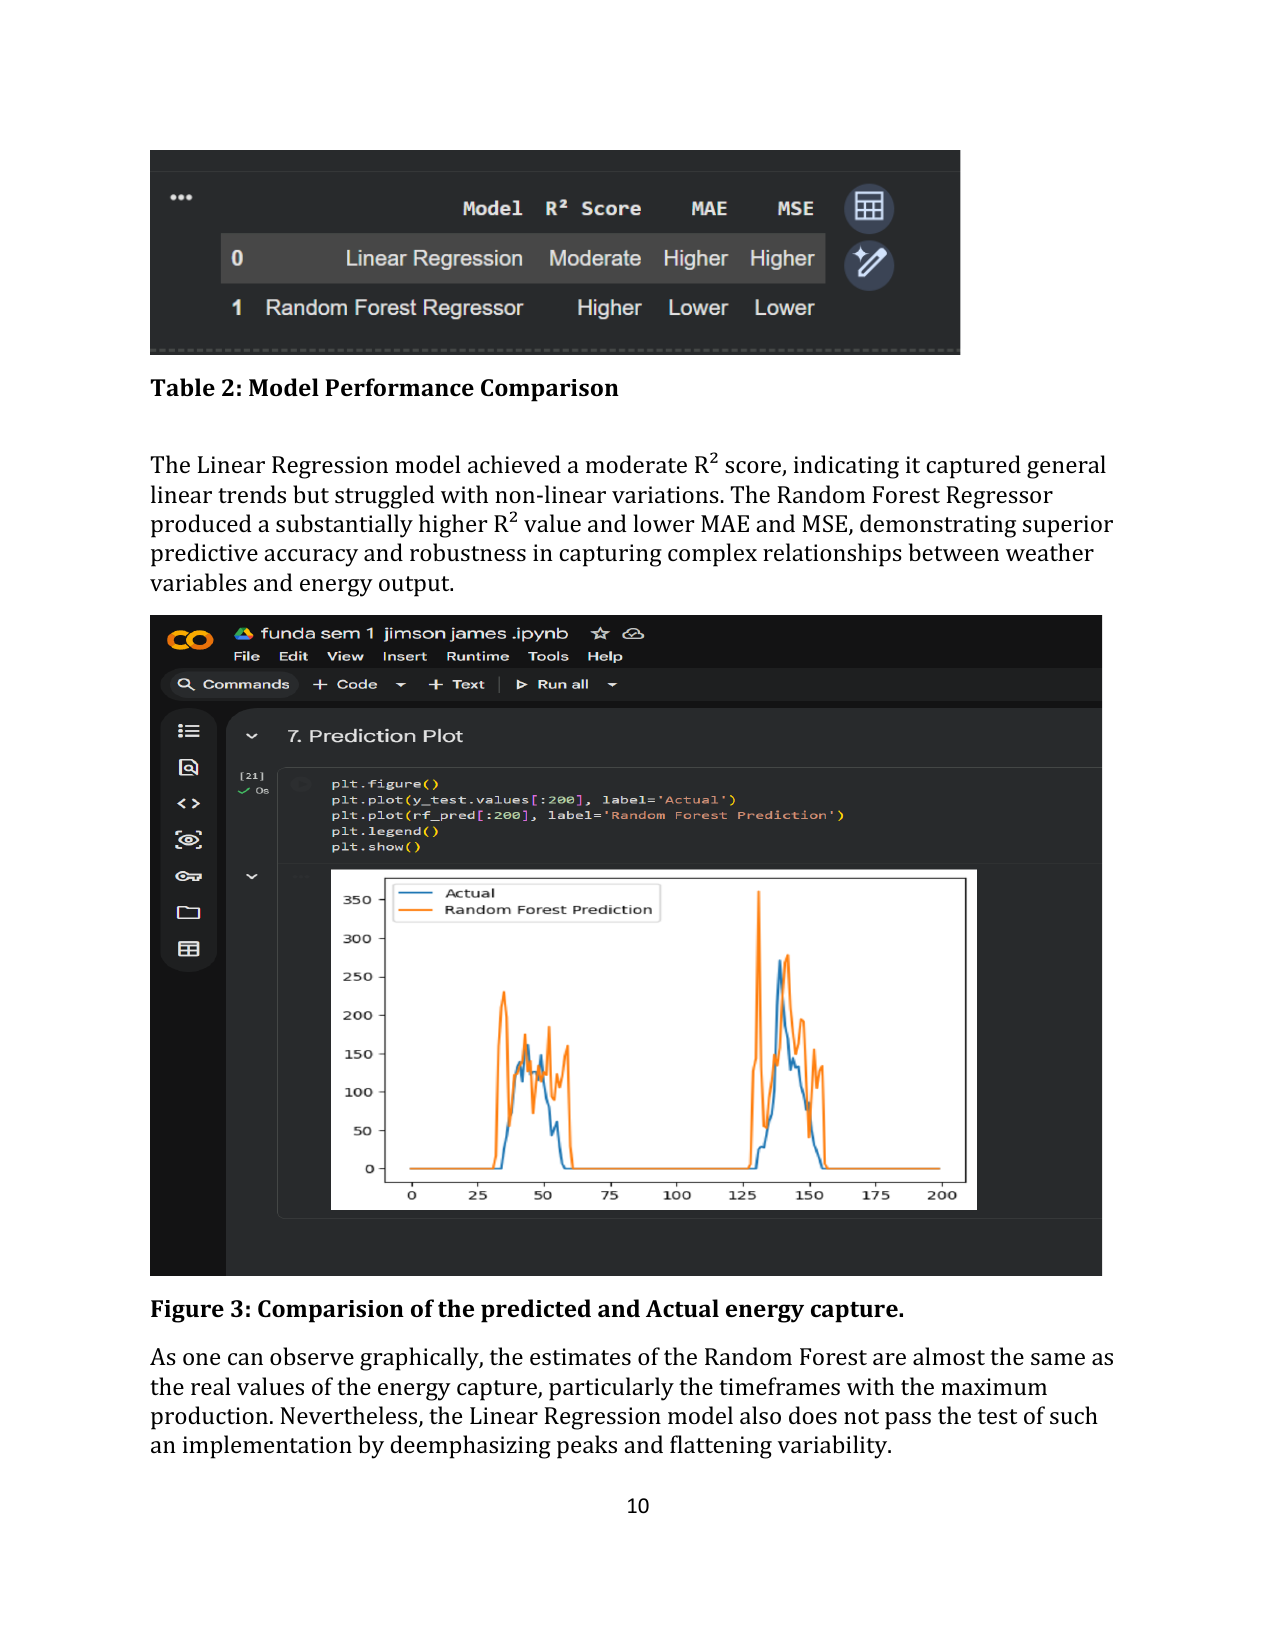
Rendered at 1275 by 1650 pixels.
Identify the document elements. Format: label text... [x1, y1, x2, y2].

picture [150, 615, 1103, 1276]
picture [150, 150, 961, 355]
text Figure 3: Comparision of the predicted and Actual energy capture. [150, 1294, 1125, 1323]
text As one can observe graphically, the estimates of the Random Forest are almost the same as the real values of the energy capture, particularly the timeframes with the maximum production. Nevertheless, the Linear Regression model also does not pass the test of such an implementation by deemphasizing peaks and flattening variability. [150, 1342, 1125, 1459]
text The Linear Regression model achieved a moderate R² score, indicating it captured general linear trends but struggled with non-linear variations. The Random Forest Regressor produced a substantially higher R² value and lower MAE and MSE, demonstrating superior predictive accuracy and robustness in capturing complex relationships between weather variables and energy output. [150, 421, 1125, 597]
text Table 2: Model Performance Comparison [150, 373, 1125, 402]
